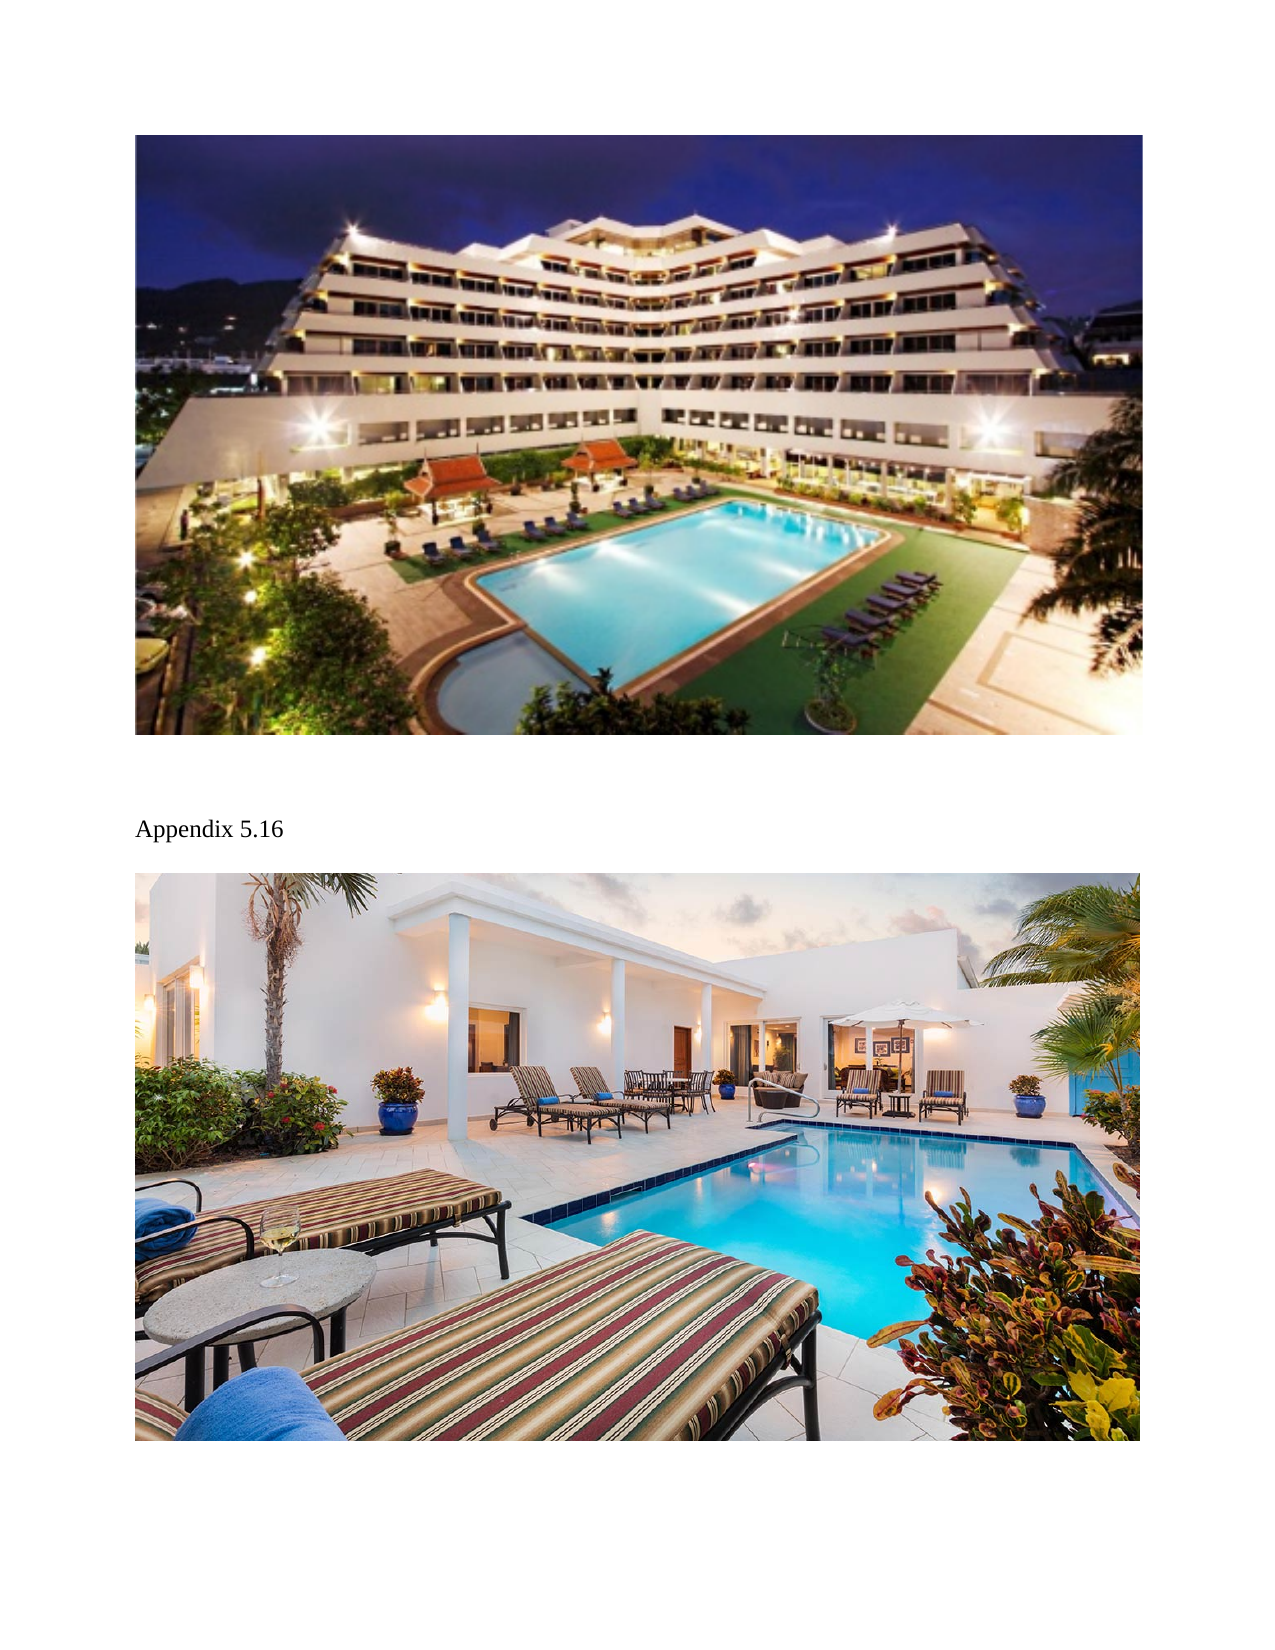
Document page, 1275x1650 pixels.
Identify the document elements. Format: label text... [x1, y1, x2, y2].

text Appendix 5.16 [135, 814, 1140, 842]
picture [135, 873, 1140, 1441]
picture [135, 135, 1143, 735]
